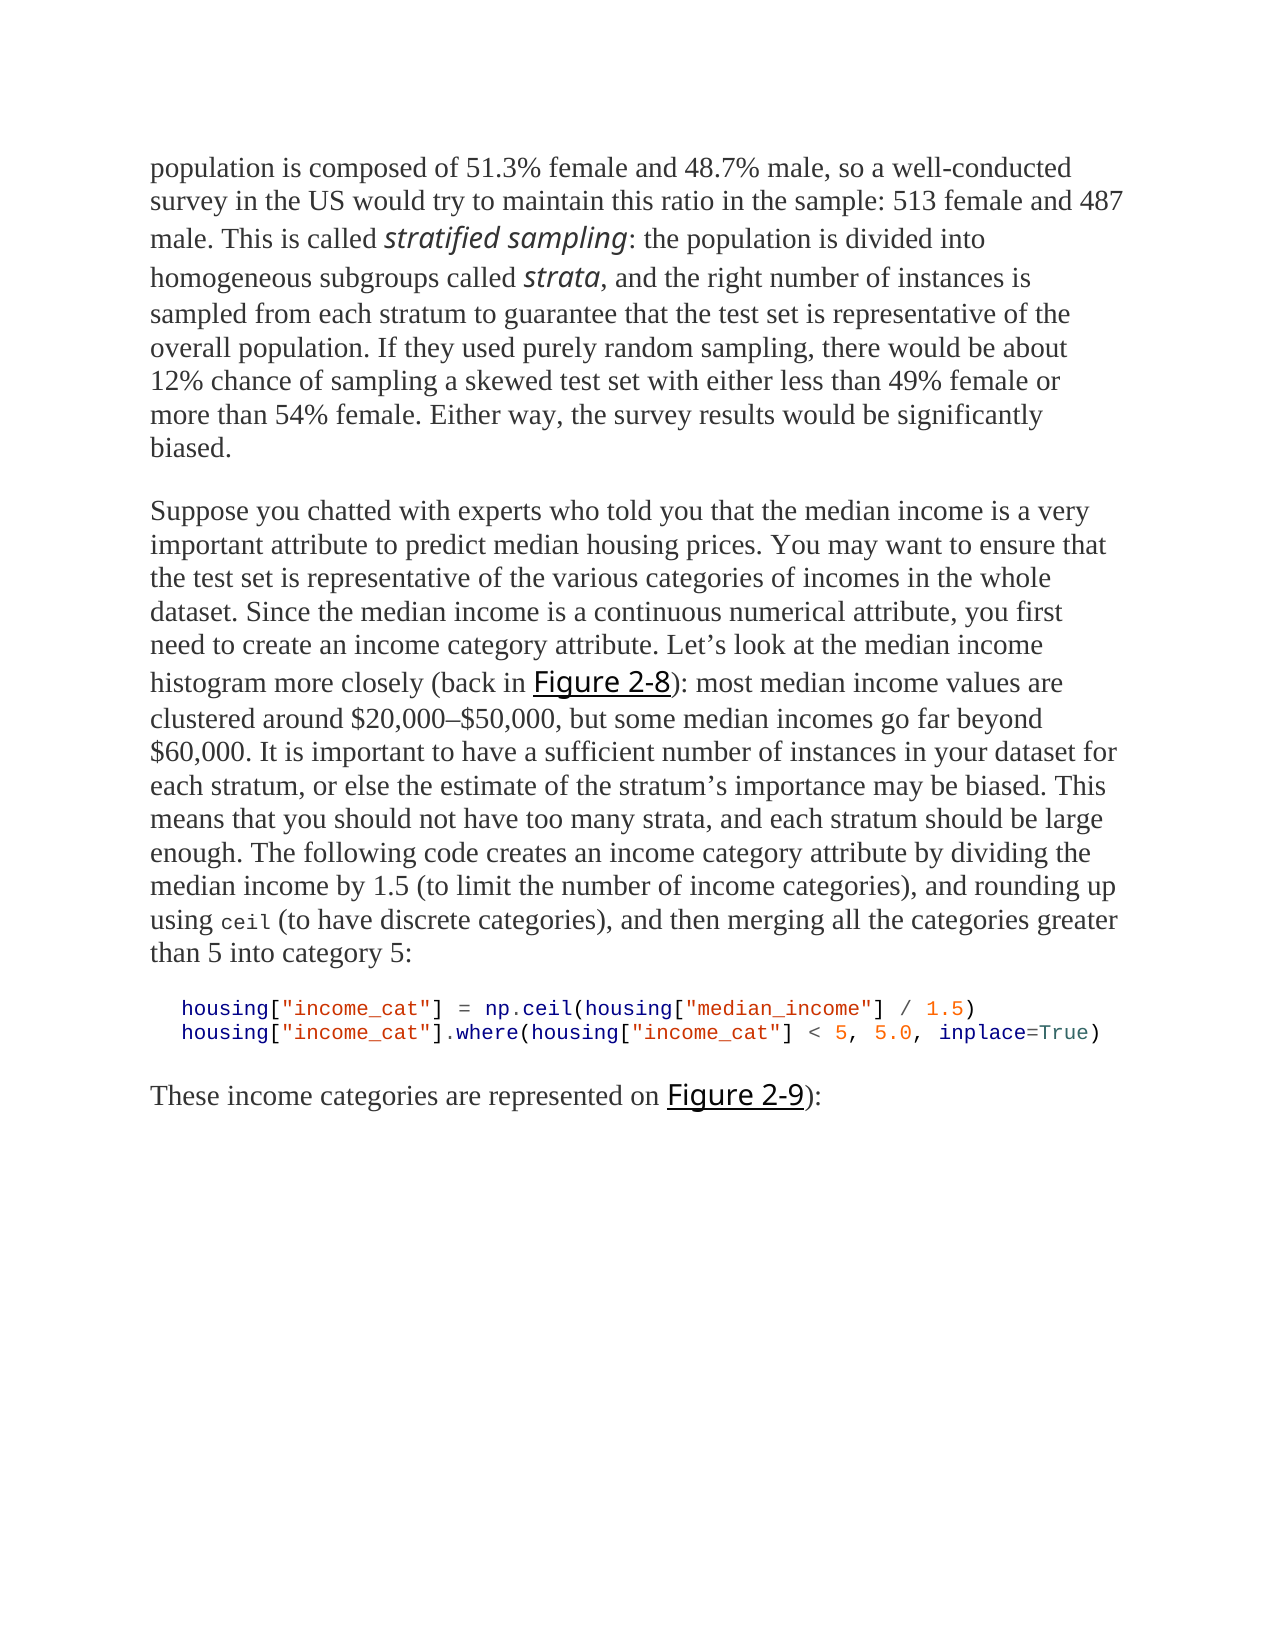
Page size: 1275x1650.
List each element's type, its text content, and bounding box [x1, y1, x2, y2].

text housing["income_cat"].where(housing["income_cat"] < 5, 5.0, inplace=True) [181, 1022, 1125, 1046]
text housing["income_cat"] = np.ceil(housing["median_income"] / 1.5) [181, 998, 1125, 1022]
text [150, 150, 1125, 464]
text These income categories are represented on Figure 2-9): [150, 1075, 1125, 1114]
text Suppose you chatted with experts who told you that the median income is a very important attribute to predict median housing prices. You may want to ensure that the test set is representative of the various categories of incomes in the whole dataset. Since the median income is a continuous numerical attribute, you first need to create an income category attribute. Let’s look at the median income histogram more closely (back in Figure 2-8): most median income values are clustered around $20,000–$50,000, but some median incomes go far beyond $60,000. It is important to have a sufficient number of instances in your dataset for each stratum, or else the estimate of the stratum’s importance may be biased. This means that you should not have too many strata, and each stratum should be large enough. The following code creates an income category attribute by dividing the median income by 1.5 (to limit the number of income categories), and rounding up using ceil (to have discrete categories), and then merging all the categories greater than 5 into category 5: [150, 493, 1125, 969]
